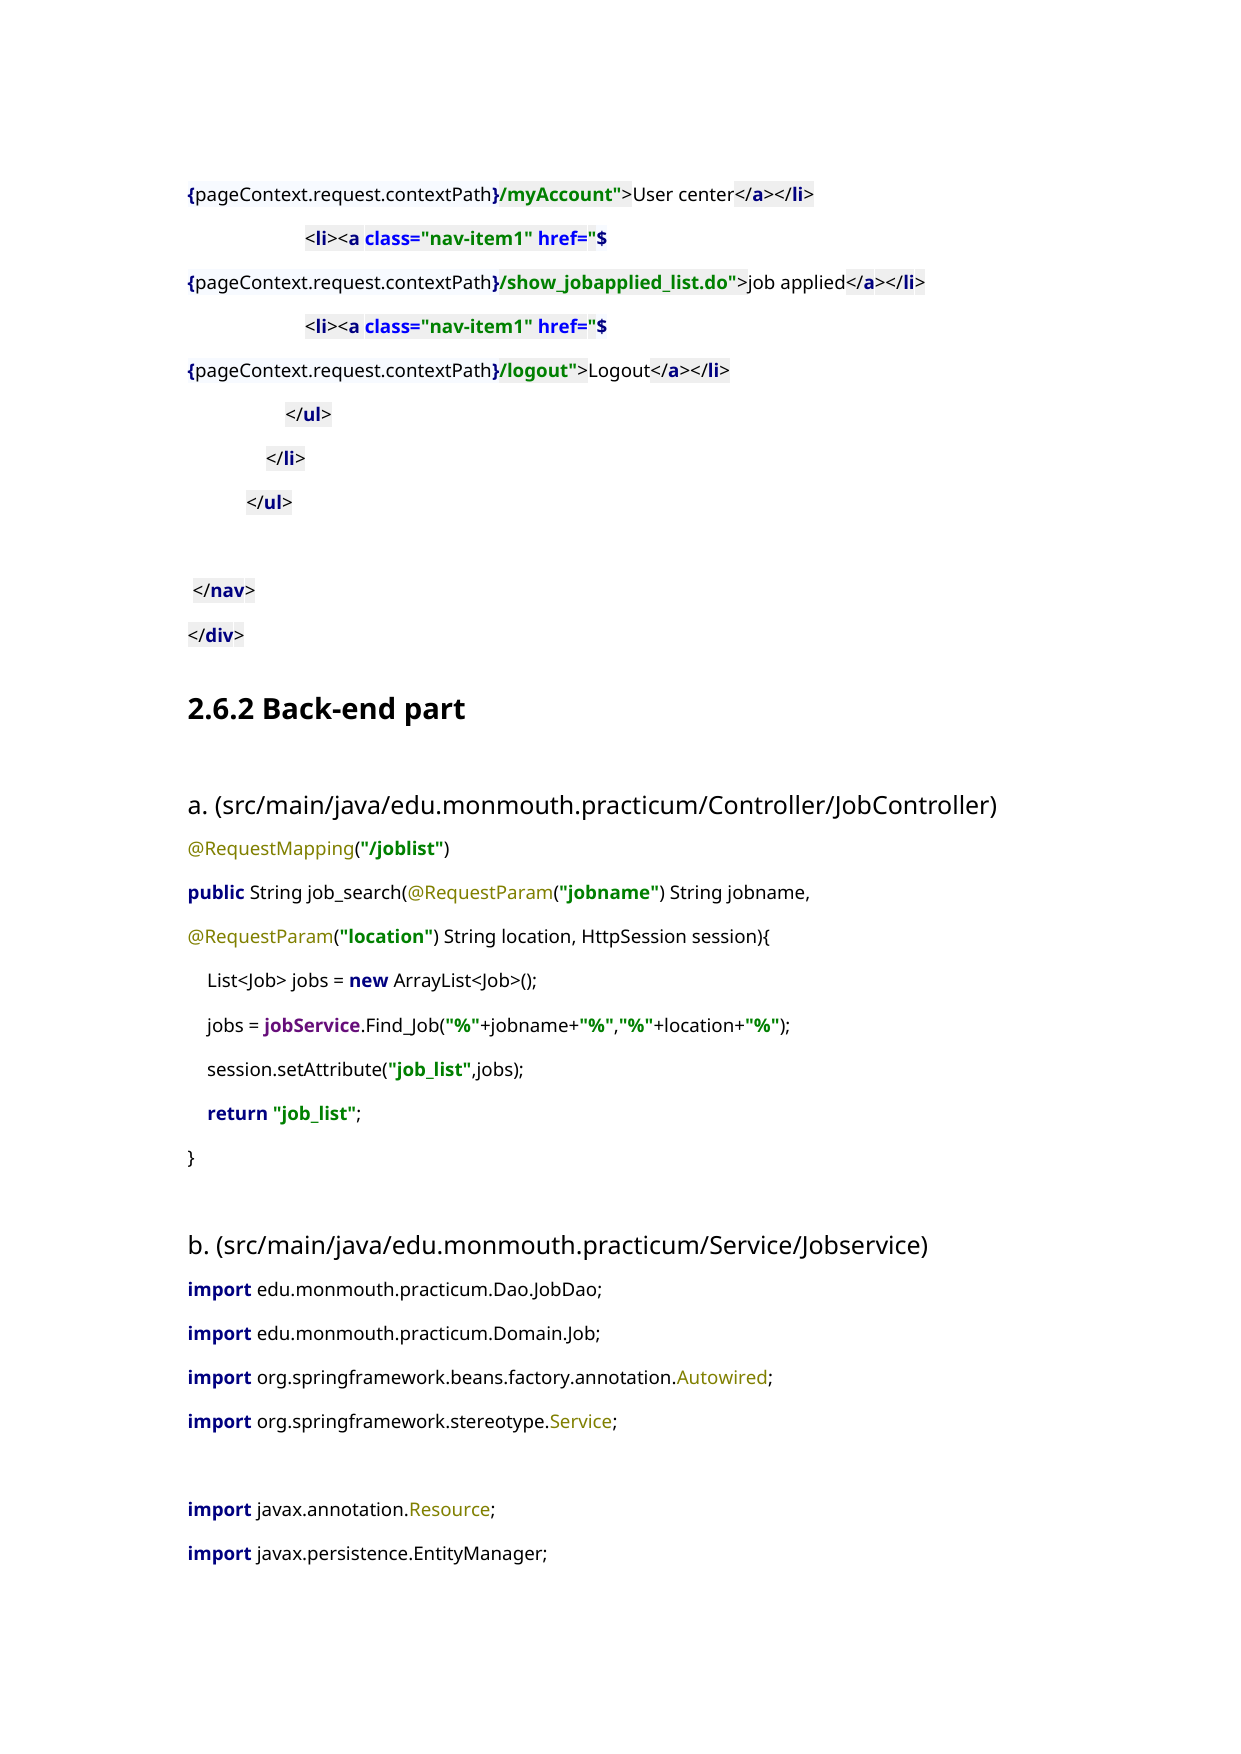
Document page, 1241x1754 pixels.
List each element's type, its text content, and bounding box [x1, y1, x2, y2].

text a. (src/main/java/edu.monmouth.practicum/Controller/JobController) [187, 782, 1053, 826]
text b. (src/main/java/edu.monmouth.practicum/Service/Jobservice) [187, 1223, 1053, 1267]
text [187, 172, 1053, 657]
text @RequestMapping("/joblist") public String job_search(@RequestParam("jobname") String jobname, @RequestParam("location") String location, HttpSession session){ List<Job> jobs = new ArrayList<Job>(); jobs = jobService.Find_Job("%"+jobname+"%","%"+location+"%"); session.setAttribute("job_list",jobs); return "job_list"; } [187, 826, 1053, 1179]
subtitle 2.6.2 Back-end part [187, 686, 1053, 730]
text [187, 1267, 1053, 1575]
